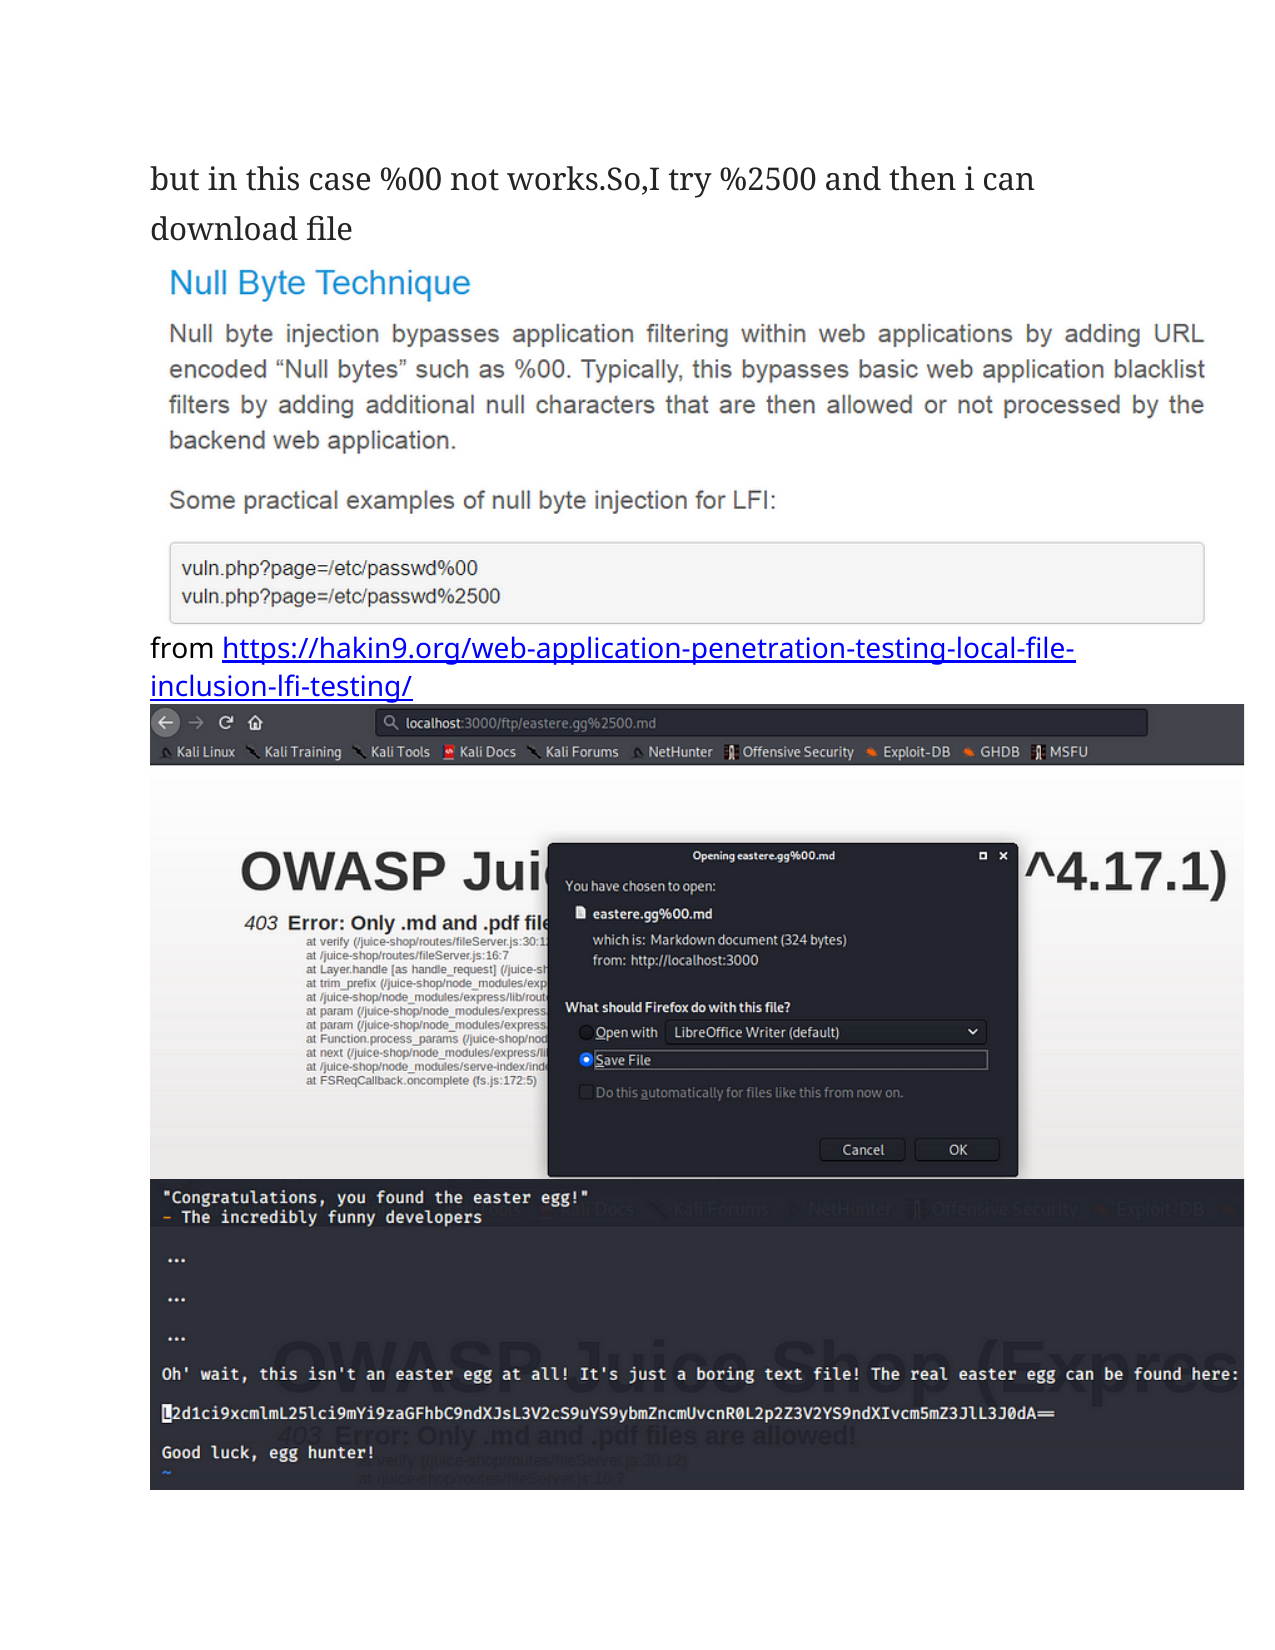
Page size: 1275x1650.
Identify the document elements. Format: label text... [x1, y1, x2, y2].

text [150, 150, 1125, 250]
picture [150, 250, 1245, 628]
text from https://hakin9.org/web-application-penetration-testing-local-file-inclusion-lfi-testing/ [150, 628, 1125, 704]
picture [150, 704, 1245, 1490]
